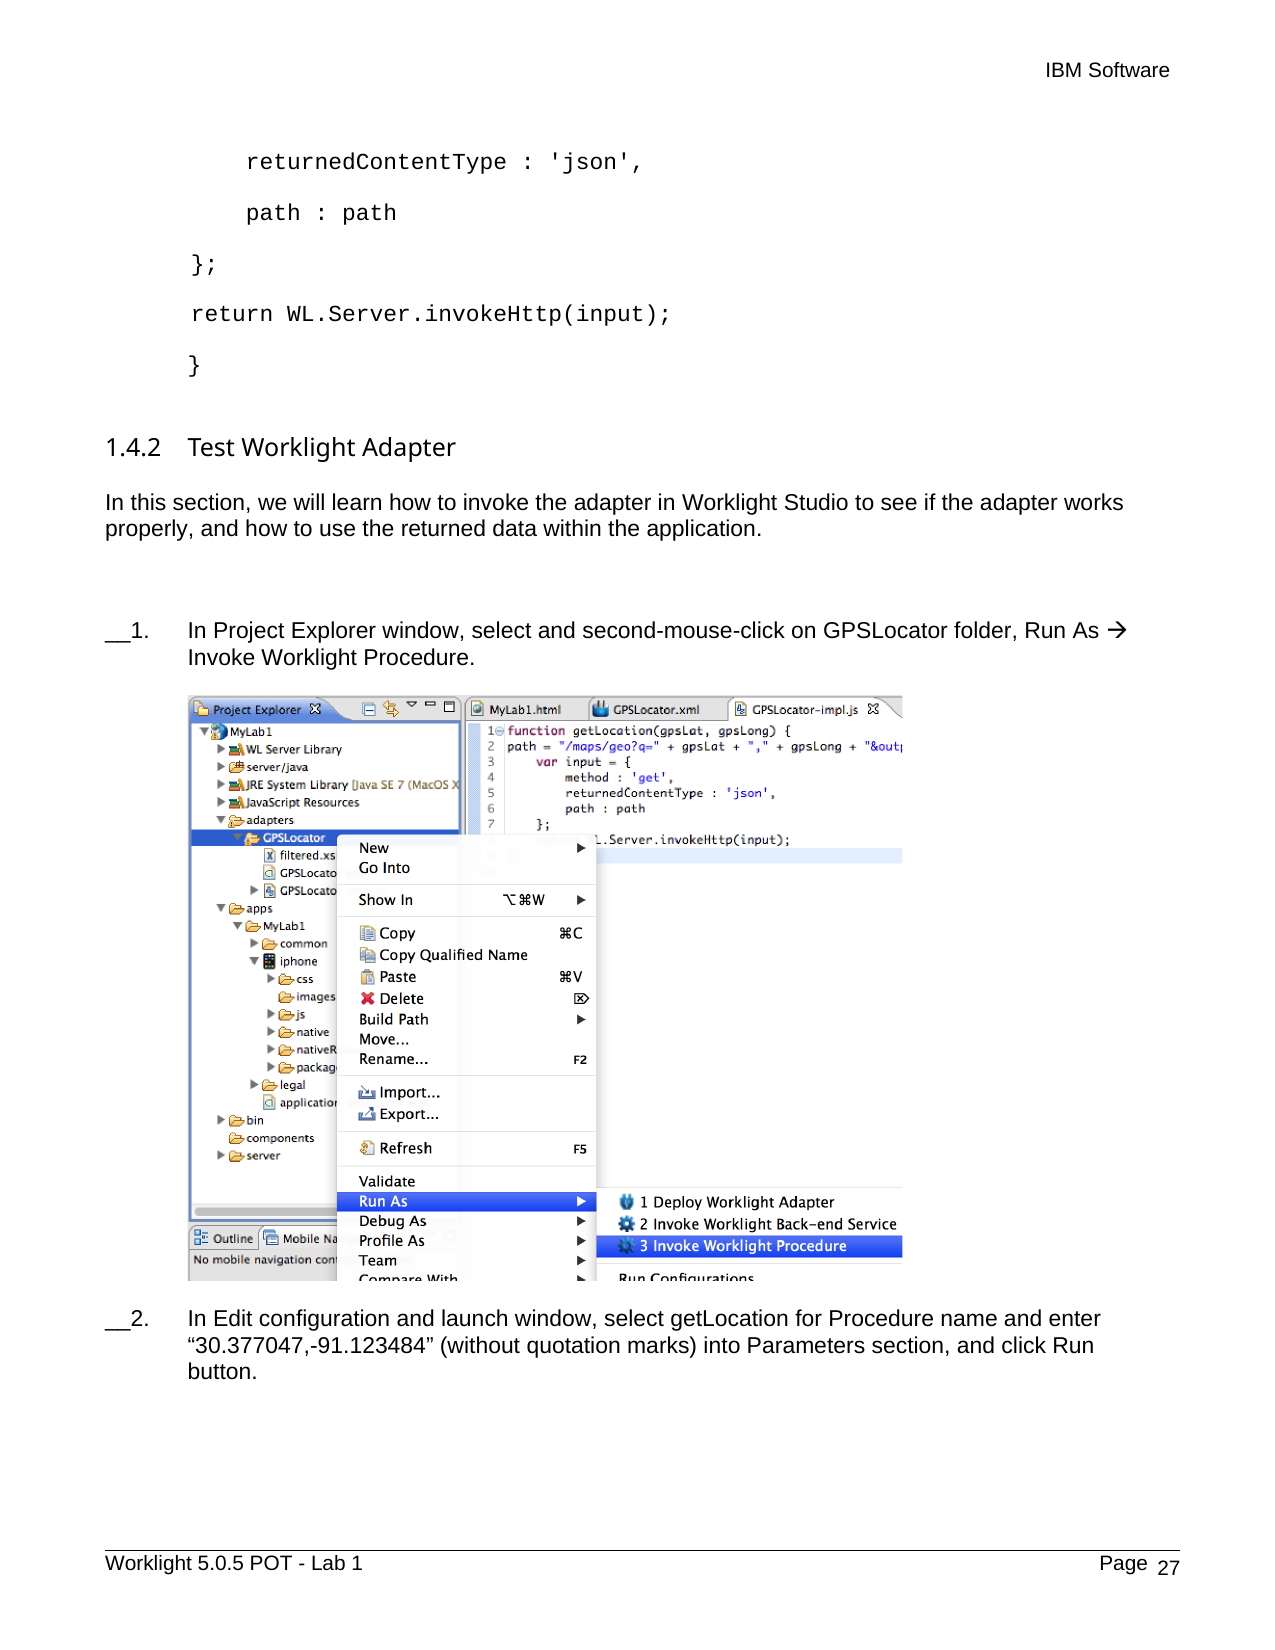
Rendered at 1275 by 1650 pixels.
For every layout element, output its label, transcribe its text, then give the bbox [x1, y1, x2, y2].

picture [187, 695, 903, 1281]
list } [105, 354, 1170, 380]
text In this section, we will learn how to invoke the adapter in Worklight Studio to see if the adapter works properly, and how to use the returned data within the application. [105, 489, 1170, 541]
list path : path [180, 201, 1170, 227]
list returnedContentType : 'json', [180, 150, 1170, 176]
subtitle Test Worklight Adapter [105, 430, 1170, 464]
list }; [180, 252, 1170, 278]
list In Project Explorer window, select and second-mouse-click on GPSLocator folder, Run As Invoke Worklight Procedure. [105, 617, 1170, 670]
list In Edit configuration and launch window, select getLocation for Procedure name and enter “30.377047,-91.123484” (without quotation marks) into Parameters section, and click Run button. [105, 1305, 1170, 1384]
list return WL.Server.invokeHttp(input); [180, 303, 1170, 329]
